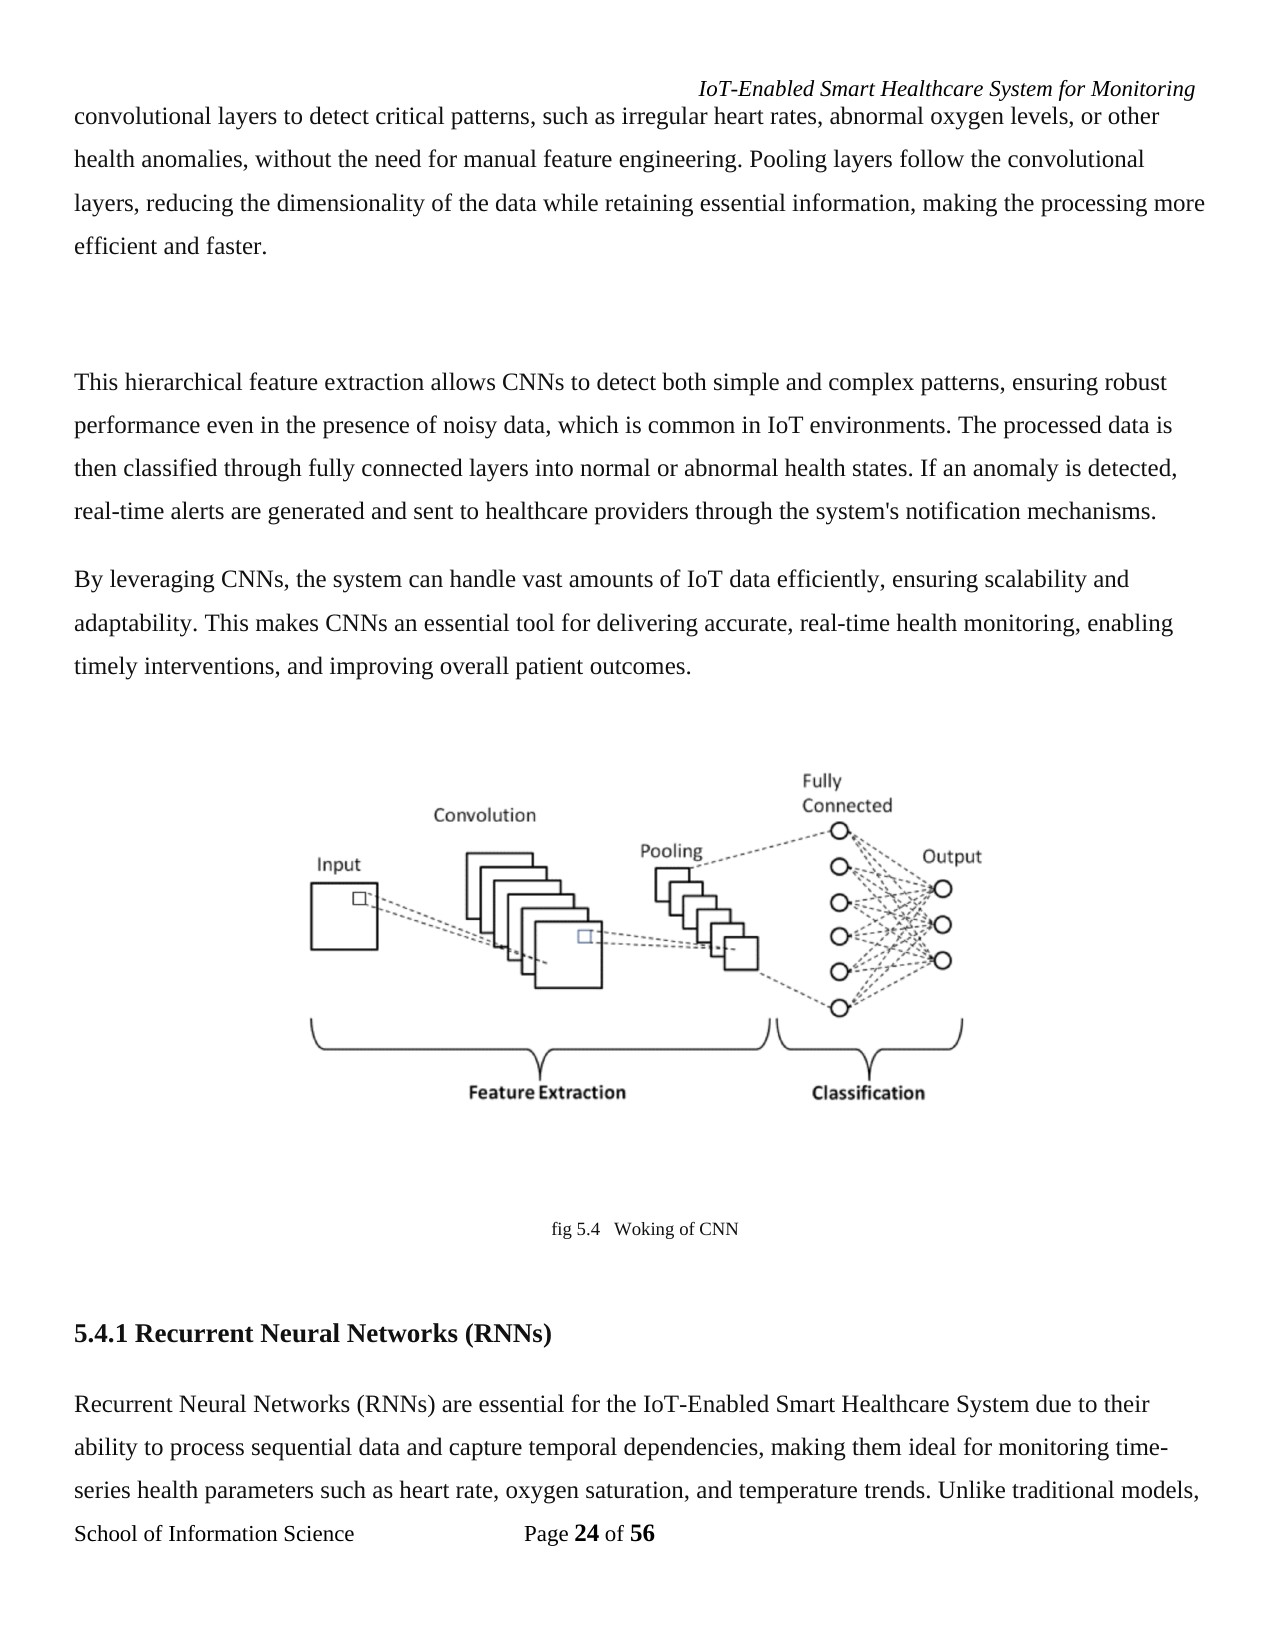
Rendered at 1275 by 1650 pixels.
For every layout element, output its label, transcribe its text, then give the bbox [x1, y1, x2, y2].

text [74, 101, 1216, 259]
text This hierarchical feature extraction allows CNNs to detect both simple and complex patterns, ensuring robust performance even in the presence of noisy data, which is common in IoT environments. The processed data is then classified through fully connected layers into normal or abnormal health states. If an anomaly is detected, real-time alerts are generated and sent to healthcare providers through the system's notification mechanisms. [74, 367, 1216, 525]
text fig 5.4 Woking of CNN [74, 1218, 1216, 1279]
text 5.4.1 Recurrent Neural Networks (RNNs) [74, 1317, 1216, 1348]
picture [290, 753, 999, 1137]
text By leveraging CNNs, the system can handle vast amounts of IoT data efficiently, ensuring scalability and adaptability. This makes CNNs an essential tool for delivering accurate, real-time health monitoring, enabling timely interventions, and improving overall patient outcomes. [74, 564, 1216, 679]
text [74, 1389, 1216, 1504]
